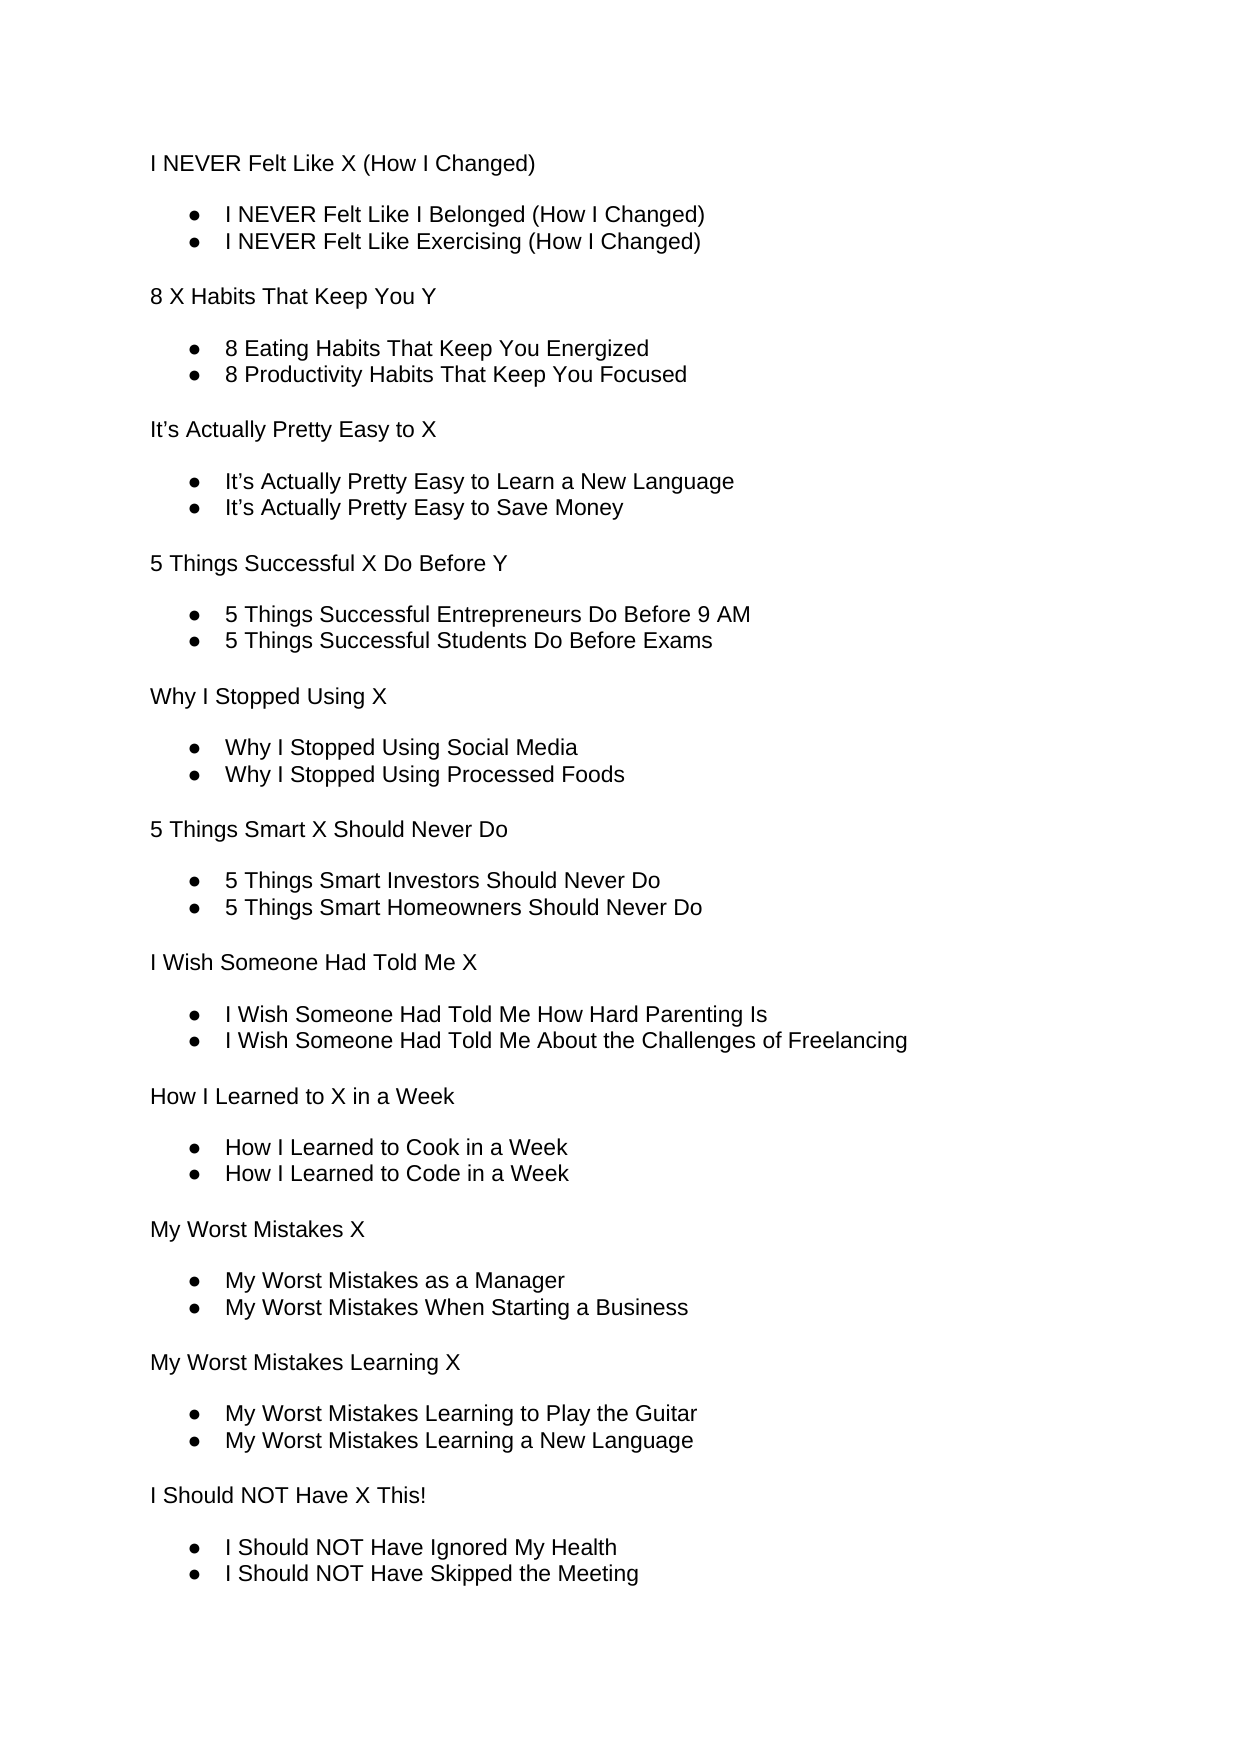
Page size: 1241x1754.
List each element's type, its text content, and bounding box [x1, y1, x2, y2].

list It’s Actually Pretty Easy to Learn a New Language [187, 468, 1090, 494]
list I NEVER Felt Like I Belonged (How I Changed) [187, 201, 1090, 228]
list 5 Things Successful Students Do Before Exams [187, 627, 1090, 654]
list It’s Actually Pretty Easy to Save Money [187, 494, 1090, 521]
text 5 Things Smart X Should Never Do [150, 816, 1090, 842]
text 5 Things Successful X Do Before Y [150, 550, 1090, 576]
text It’s Actually Pretty Easy to X [150, 416, 1090, 443]
list My Worst Mistakes Learning a New Language [187, 1427, 1090, 1453]
list I Wish Someone Had Told Me About the Challenges of Freelancing [187, 1027, 1090, 1053]
text I NEVER Felt Like X (How I Changed) [150, 150, 1090, 176]
list How I Learned to Code in a Week [187, 1160, 1090, 1187]
list 8 Eating Habits That Keep You Energized [187, 334, 1090, 361]
list Why I Stopped Using Social Media [187, 734, 1090, 761]
text How I Learned to X in a Week [150, 1083, 1090, 1109]
list 5 Things Successful Entrepreneurs Do Before 9 AM [187, 601, 1090, 627]
text My Worst Mistakes X [150, 1216, 1090, 1242]
list 8 Productivity Habits That Keep You Focused [187, 361, 1090, 387]
list I NEVER Felt Like Exercising (How I Changed) [187, 228, 1090, 254]
list Why I Stopped Using Processed Foods [187, 761, 1090, 787]
list I Should NOT Have Skipped the Meeting [187, 1560, 1090, 1586]
list My Worst Mistakes Learning to Play the Guitar [187, 1400, 1090, 1427]
text I Wish Someone Had Told Me X [150, 949, 1090, 976]
list I Wish Someone Had Told Me How Hard Parenting Is [187, 1001, 1090, 1027]
text Why I Stopped Using X [150, 683, 1090, 709]
text My Worst Mistakes Learning X [150, 1349, 1090, 1375]
list How I Learned to Cook in a Week [187, 1134, 1090, 1160]
list My Worst Mistakes When Starting a Business [187, 1293, 1090, 1320]
list 5 Things Smart Homeowners Should Never Do [187, 894, 1090, 920]
list I Should NOT Have Ignored My Health [187, 1534, 1090, 1560]
text I Should NOT Have X This! [150, 1482, 1090, 1509]
text 8 X Habits That Keep You Y [150, 283, 1090, 309]
list 5 Things Smart Investors Should Never Do [187, 867, 1090, 894]
list My Worst Mistakes as a Manager [187, 1267, 1090, 1293]
